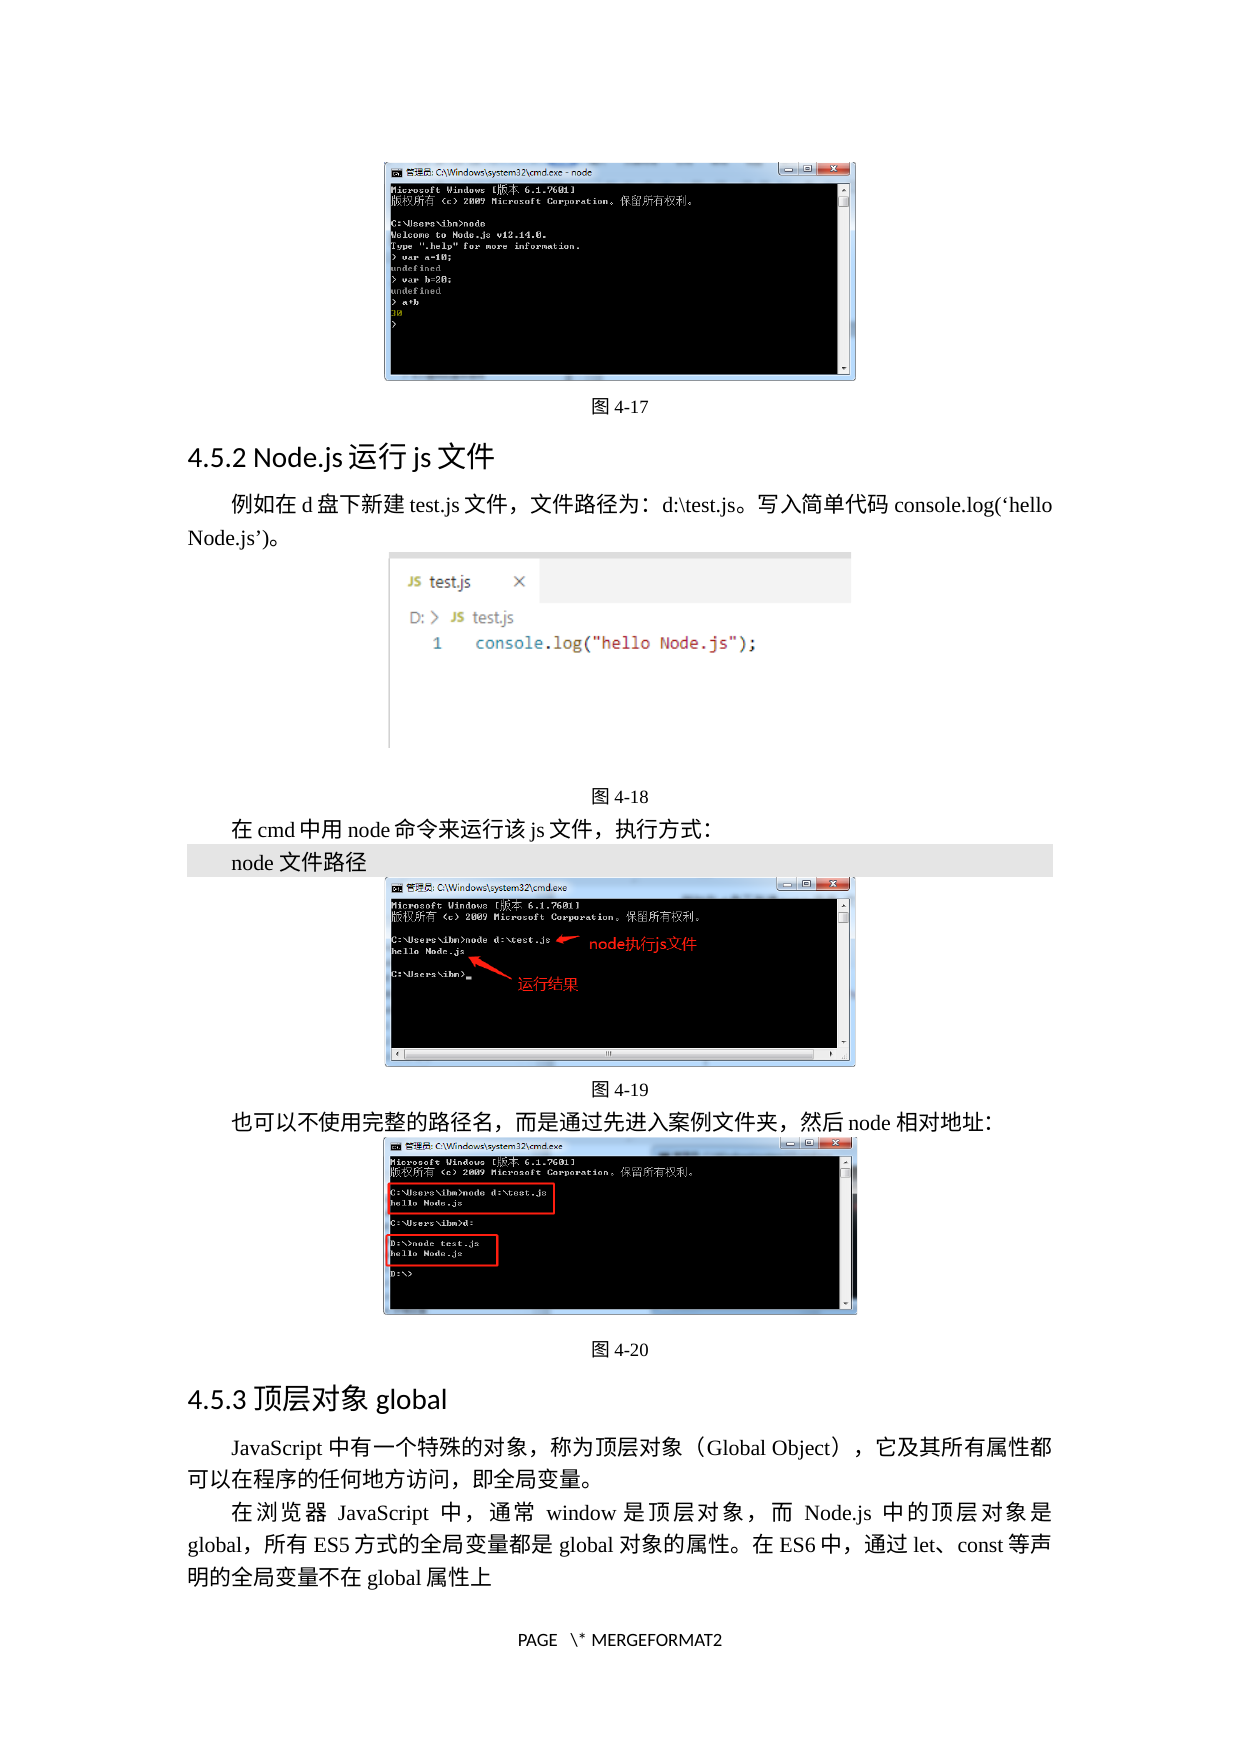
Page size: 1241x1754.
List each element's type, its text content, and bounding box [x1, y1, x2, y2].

text 图4-17 [187, 389, 1053, 422]
picture [388, 552, 852, 748]
text 例如在d盘下新建test.js文件，文件路径为：d:\test.js。写入简单代码console.log(‘hello Node.js’)。 [187, 487, 1053, 552]
text 在浏览器 JavaScript 中，通常 window是顶层对象，而 Node.js 中的顶层对象是 global，所有ES5方式的全局变量都是 global 对象的属性。在ES6中，通过let、const等声明的全局变量不在global属性上 [187, 1494, 1053, 1592]
subtitle 4.5.3 顶层对象global [187, 1364, 1053, 1429]
text 图4-18 [187, 779, 1053, 812]
text 在cmd中用node命令来运行该js文件，执行方式： [187, 812, 1053, 844]
text 也可以不使用完整的路径名，而是通过先进入案例文件夹，然后node 相对地址： [187, 1104, 1053, 1137]
text 图4-19 [187, 1072, 1053, 1104]
text node 文件路径 [187, 844, 1053, 877]
subtitle 4.5.2 Node.js运行js文件 [187, 422, 1053, 487]
picture [384, 162, 856, 381]
text JavaScript 中有一个特殊的对象，称为顶层对象（Global Object），它及其所有属性都可以在程序的任何地方访问，即全局变量。 [187, 1429, 1053, 1494]
text 图4-20 [187, 1332, 1053, 1364]
picture [384, 877, 856, 1067]
picture [383, 1137, 858, 1315]
